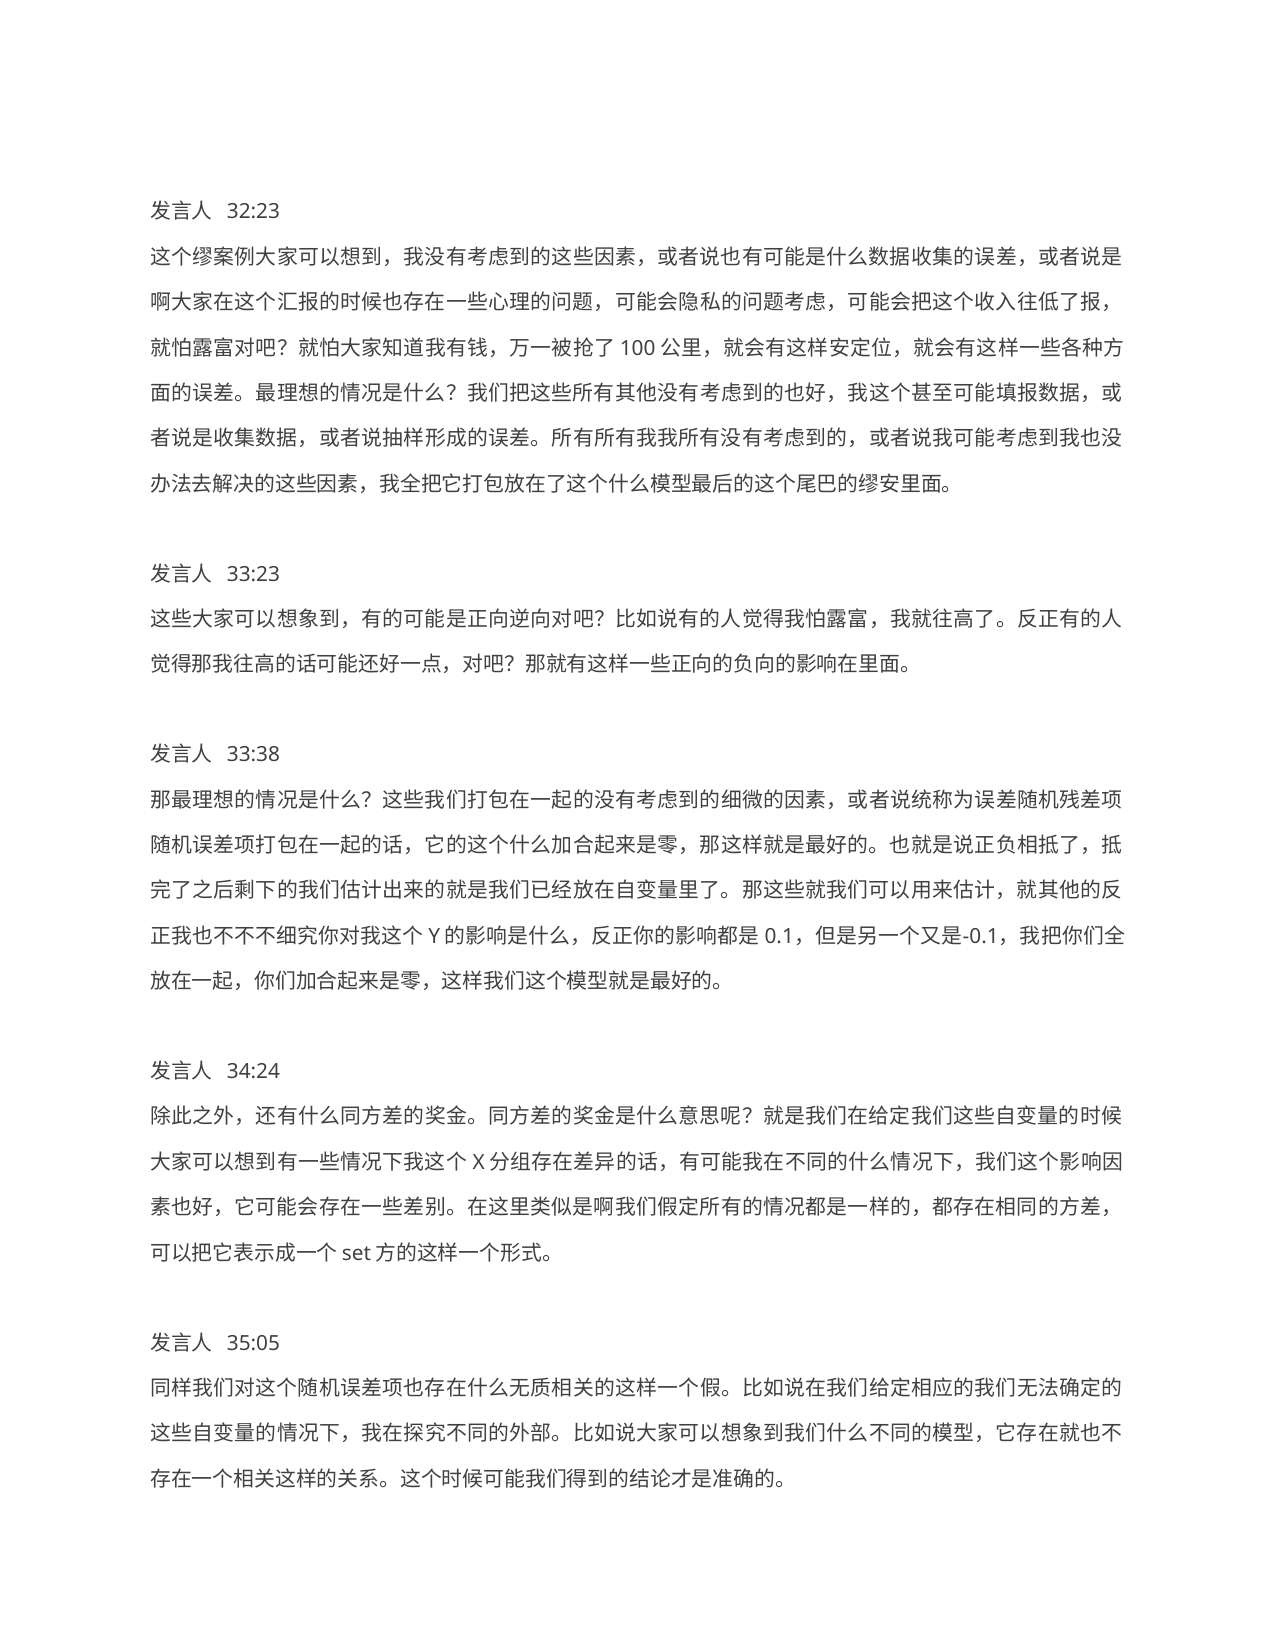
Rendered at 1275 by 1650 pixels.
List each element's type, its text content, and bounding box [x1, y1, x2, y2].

text 同样我们对这个随机误差项也存在什么无质相关的这样一个假。比如说在我们给定相应的我们无法确定的这些自变量的情况下，我在探究不同的外部。比如说大家可以想象到我们什么不同的模型，它存在就也不存在一个相关这样的关系。这个时候可能我们得到的结论才是准确的。 [150, 1371, 1125, 1492]
text 这些大家可以想象到，有的可能是正向逆向对吧？比如说有的人觉得我怕露富，我就往高了。反正有的人觉得那我往高的话可能还好一点，对吧？那就有这样一些正向的负向的影响在里面。 [150, 602, 1125, 678]
text 除此之外，还有什么同方差的奖金。同方差的奖金是什么意思呢？就是我们在给定我们这些自变量的时候，大家可以想到有一些情况下我这个X分组存在差异的话，有可能我在不同的什么情况下，我们这个影响因素也好，它可能会存在一些差别。在这里类似是啊我们假定所有的情况都是一样的，都存在相同的方差，可以把它表示成一个set方的这样一个形式。 [150, 1100, 1125, 1266]
text 发言人 32:23 [150, 195, 1125, 225]
text 发言人 33:38 [150, 737, 1125, 768]
text 发言人 34:24 [150, 1054, 1125, 1084]
text 发言人 33:23 [150, 557, 1125, 587]
text 那最理想的情况是什么？这些我们打包在一起的没有考虑到的细微的因素，或者说统称为误差随机残差项、随机误差项打包在一起的话，它的这个什么加合起来是零，那这样就是最好的。也就是说正负相抵了，抵完了之后剩下的我们估计出来的就是我们已经放在自变量里了。那这些就我们可以用来估计，就其他的反正我也不不不细究你对我这个Y的影响是什么，反正你的影响都是0.1，但是另一个又是-0.1，我把你们全放在一起，你们加合起来是零，这样我们这个模型就是最好的。 [150, 783, 1125, 994]
text 发言人 35:05 [150, 1326, 1125, 1356]
text 这个缪案例大家可以想到，我没有考虑到的这些因素，或者说也有可能是什么数据收集的误差，或者说是啊大家在这个汇报的时候也存在一些心理的问题，可能会隐私的问题考虑，可能会把这个收入往低了报，就怕露富对吧？就怕大家知道我有钱，万一被抢了100公里，就会有这样安定位，就会有这样一些各种方面的误差。最理想的情况是什么？我们把这些所有其他没有考虑到的也好，我这个甚至可能填报数据，或者说是收集数据，或者说抽样形成的误差。所有所有我我所有没有考虑到的，或者说我可能考虑到我也没办法去解决的这些因素，我全把它打包放在了这个什么模型最后的这个尾巴的缪安里面。 [150, 240, 1125, 497]
